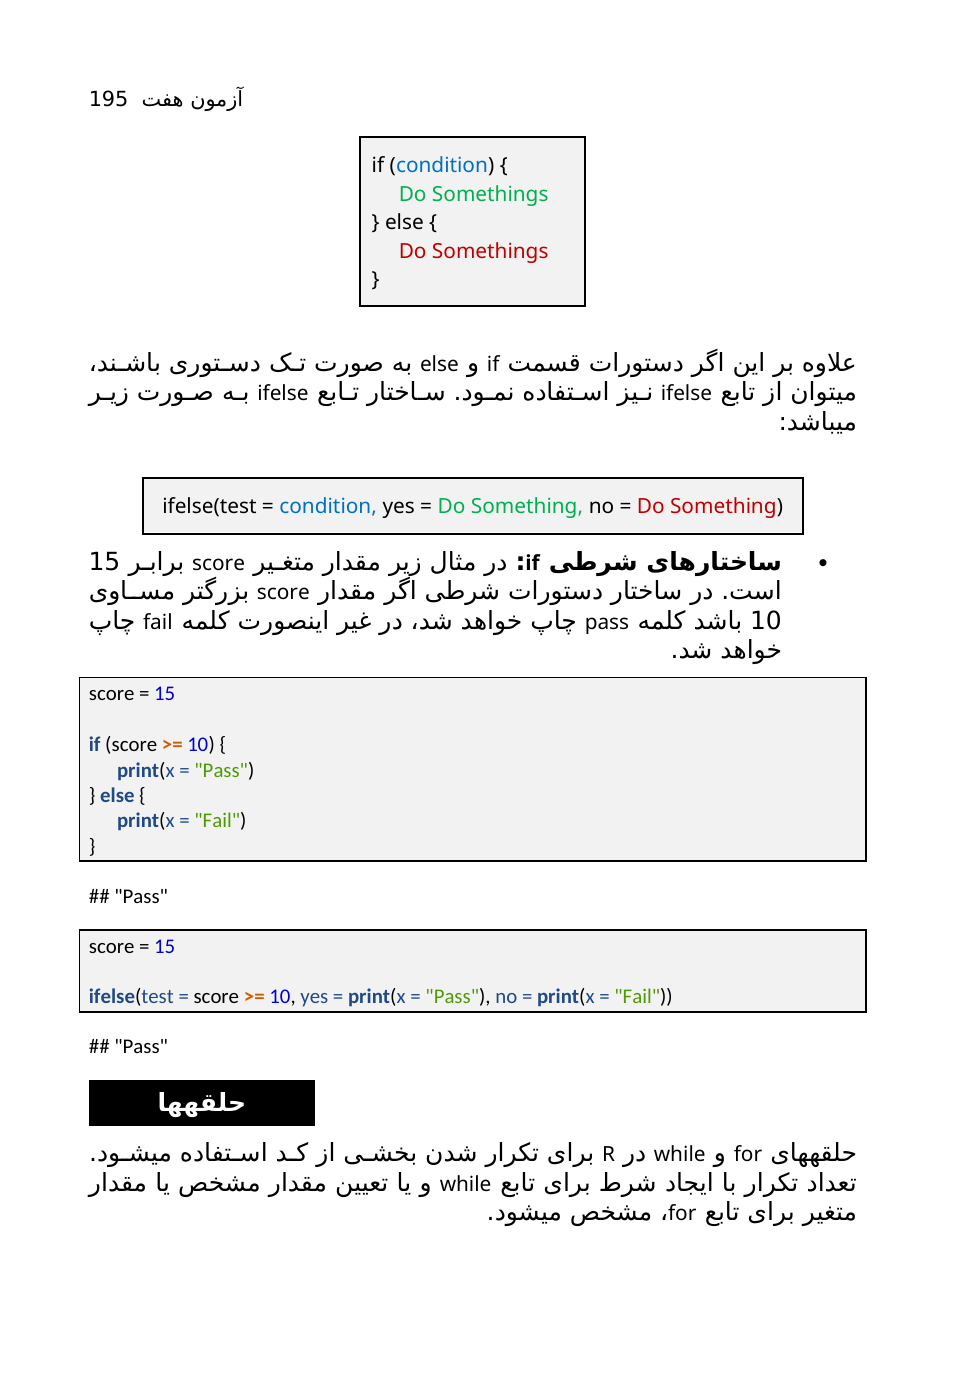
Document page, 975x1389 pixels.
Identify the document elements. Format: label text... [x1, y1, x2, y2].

text ## "Pass" [89, 883, 857, 908]
text علاوه بر این اگر دستورات قسمت if و else به صورت تک دستوری باشند، می‏توان از تابع ifelse نیز استفاده نمود. ساختار تابع ifelse به صورت زیر می‏باشد: [89, 348, 857, 436]
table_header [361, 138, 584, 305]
text ## "Pass" [89, 1033, 857, 1059]
text score = 15 ifelse(test = score >= 10, yes = print(x = "Pass"), no = print(x = "Fail")) [80, 931, 865, 1011]
text score = 15 if (score >= 10) { print(x = "Pass") } else { print(x = "Fail") } [80, 678, 865, 860]
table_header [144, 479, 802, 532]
text حلقه‏های for و while در R برای تکرار شدن بخشی از کد استفاده می‏شود. تعداد تکرار با ایجاد شرط برای تابع while و یا تعیین مقدار مشخص یا مقدار متغیر برای تابع for، مشخص می‏شود. [89, 1138, 857, 1226]
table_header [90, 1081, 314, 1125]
list ساختارهای شرطی if: در مثال زیر مقدار متغیر score برابر 15 است. در ساختار دستورات شرطی اگر مقدار score بزرگتر مساوی 10 باشد کلمه pass چاپ خواهد شد، در غیر اینصورت کلمه fail چاپ خواهد شد. [89, 547, 819, 664]
